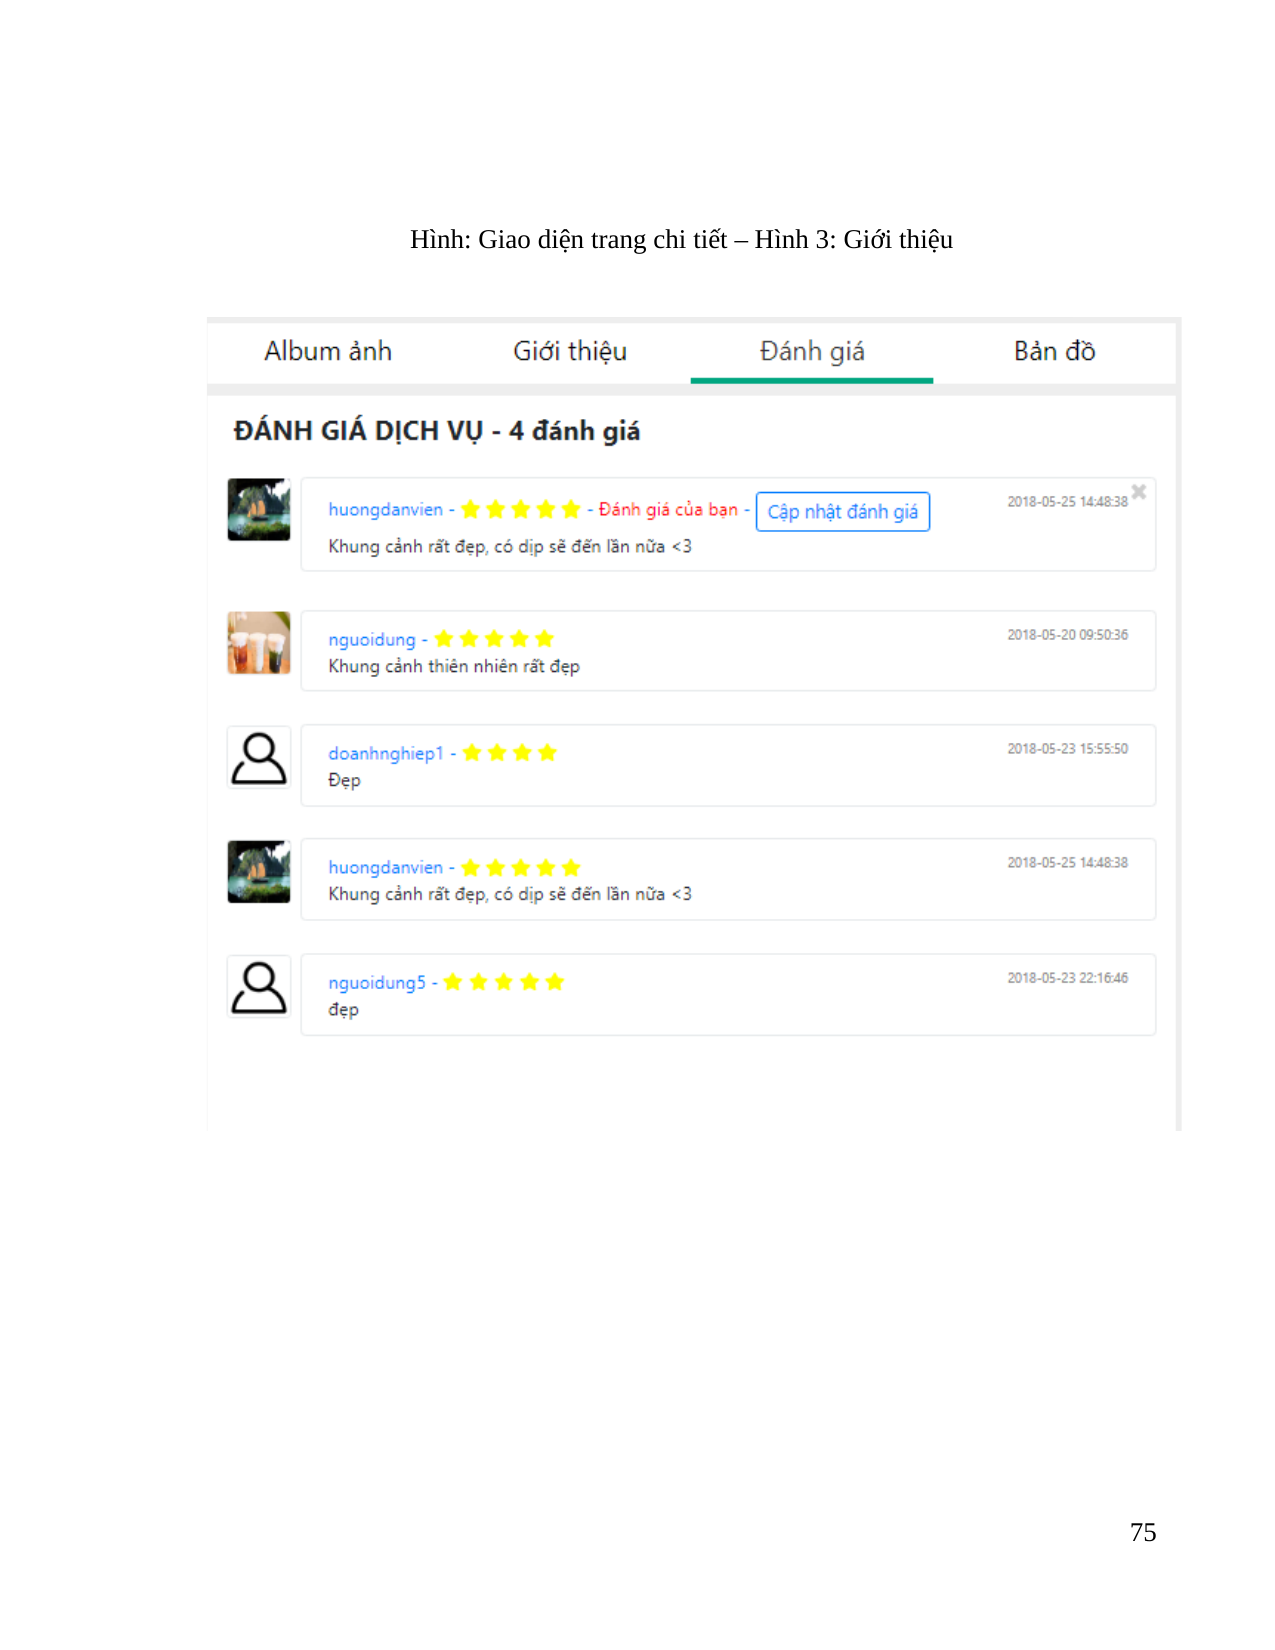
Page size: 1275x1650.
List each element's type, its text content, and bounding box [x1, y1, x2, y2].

picture [206, 317, 1182, 1131]
subtitle Hình: Giao diện trang chi tiết – Hình 3: Giới thiệu [207, 224, 1156, 255]
